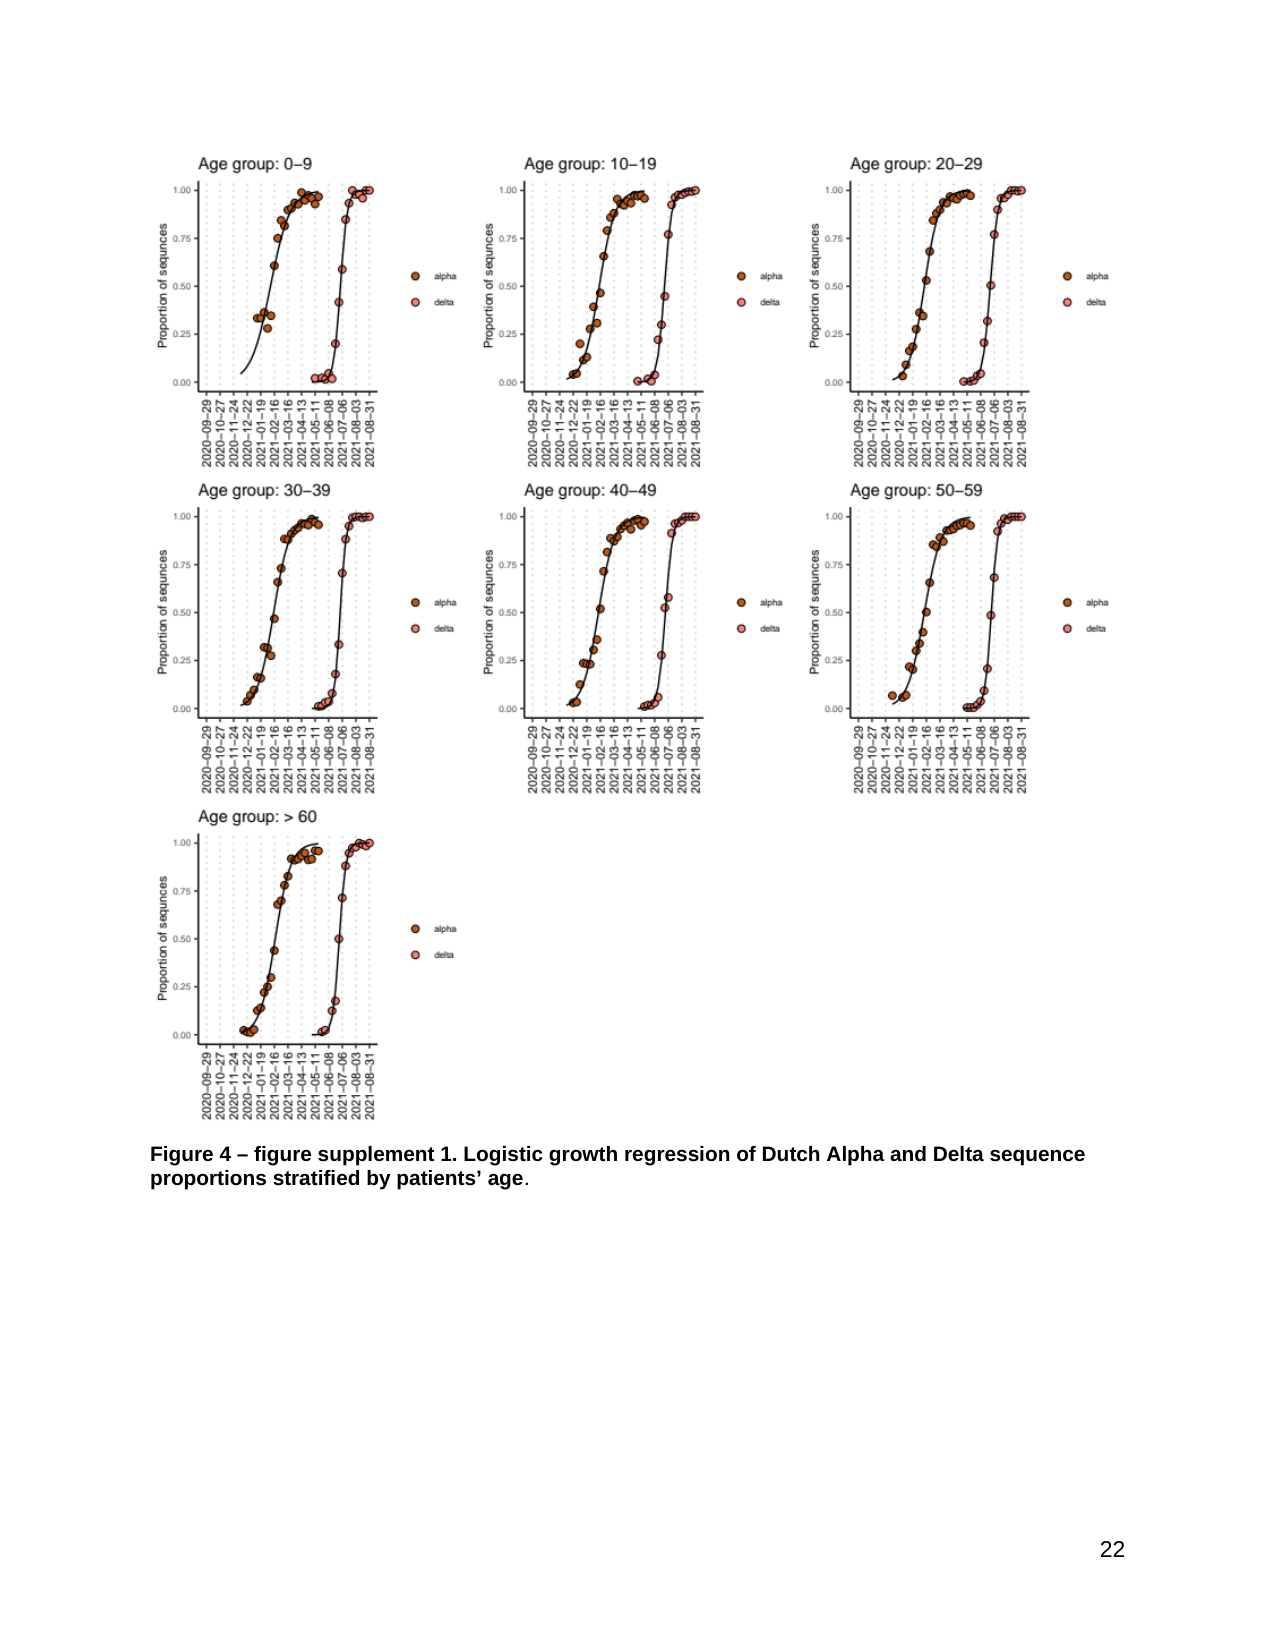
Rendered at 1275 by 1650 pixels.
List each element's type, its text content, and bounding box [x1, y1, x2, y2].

text Figure 4 – figure supplement 1. Logistic growth regression of Dutch Alpha and Delta sequence proportions stratified by patients’ age. [150, 1142, 1125, 1189]
